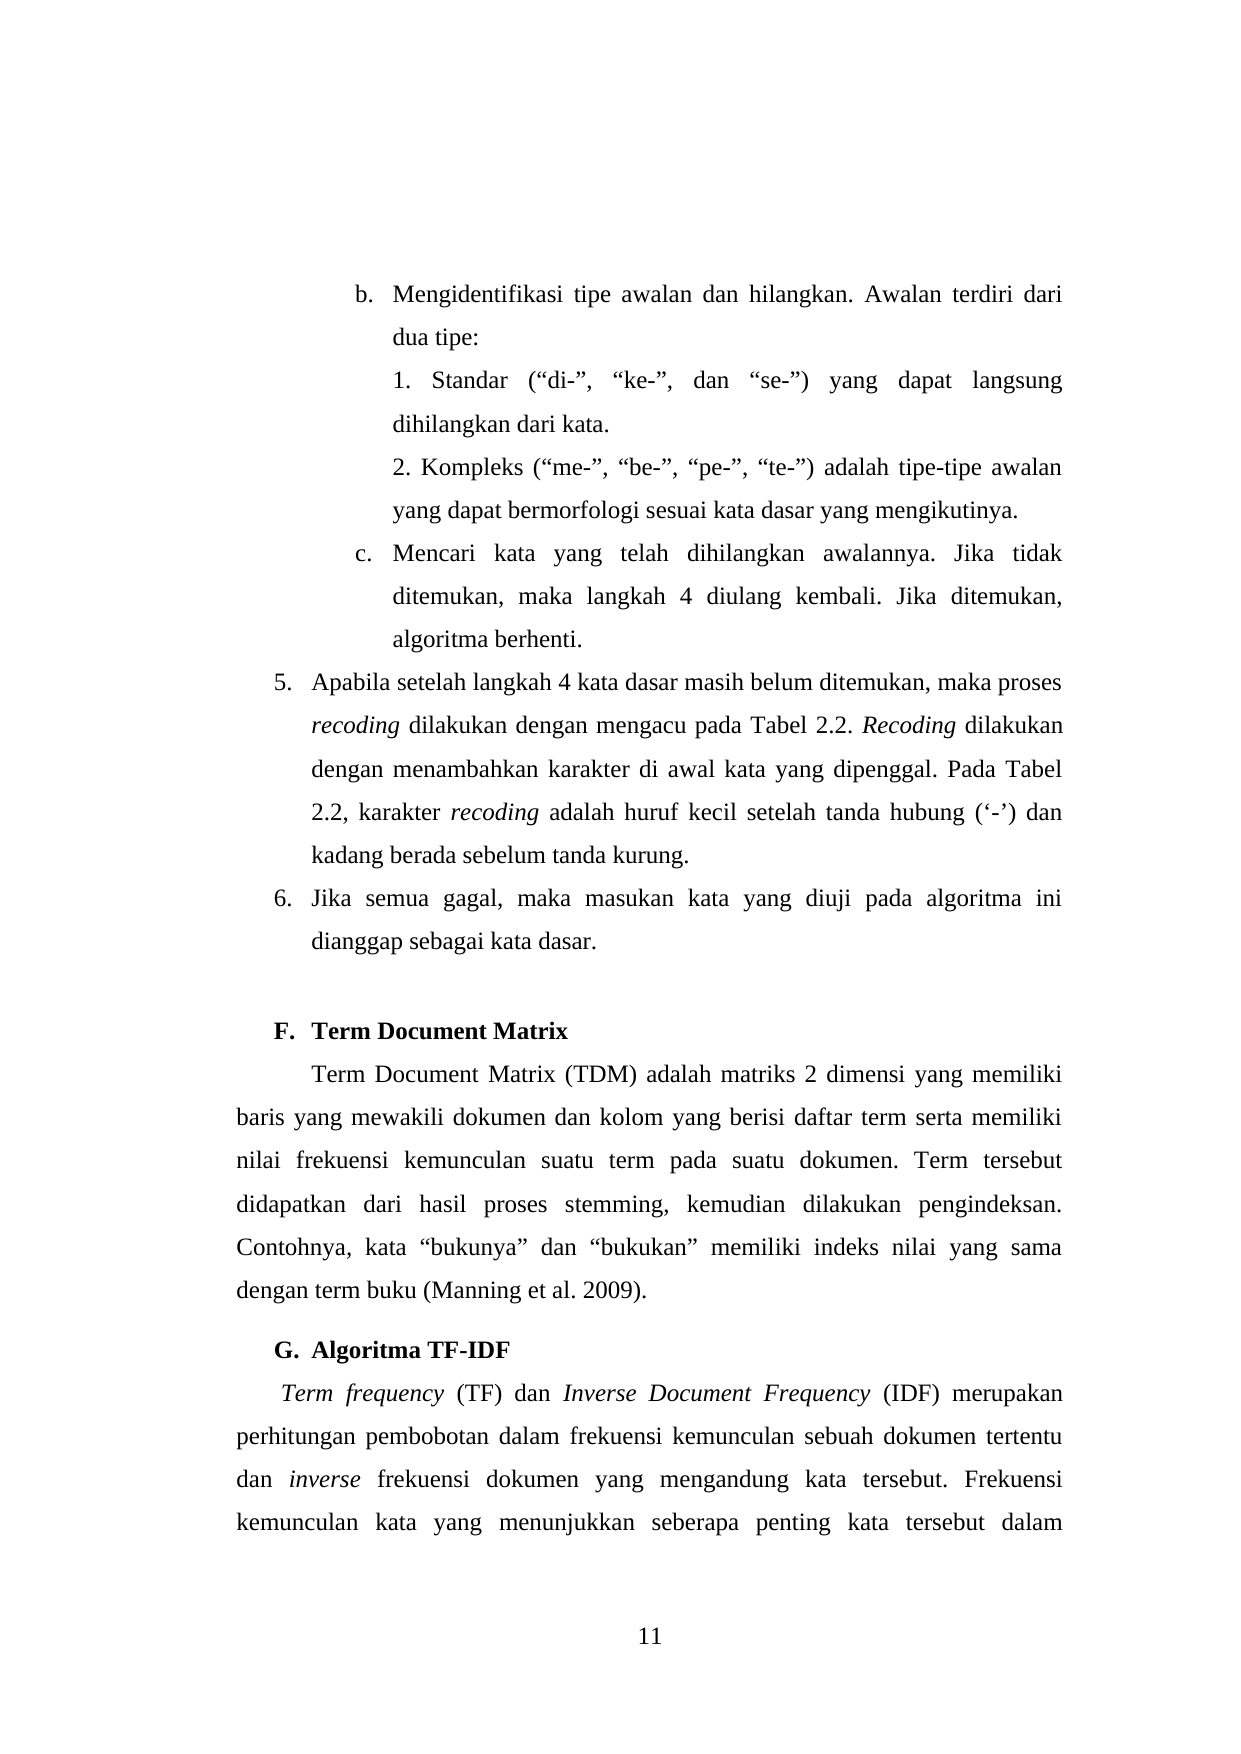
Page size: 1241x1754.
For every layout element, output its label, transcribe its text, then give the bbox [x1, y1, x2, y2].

subtitle Term Document Matrix [274, 1016, 1063, 1045]
text 1. Standar (“di-”, “ke-”, dan “se-”) yang dapat langsung dihilangkan dari kata. [392, 366, 1063, 437]
list Apabila setelah langkah 4 kata dasar masih belum ditemukan, maka proses recoding dilakukan dengan mengacu pada Tabel 2.2. Recoding dilakukan dengan menambahkan karakter di awal kata yang dipenggal. Pada Tabel 2.2, karakter recoding adalah huruf kecil setelah tanda hubung (‘-’) dan kadang berada sebelum tanda kurung. [274, 667, 1063, 869]
text 2. Kompleks (“me-”, “be-”, “pe-”, “te-”) adalah tipe-tipe awalan yang dapat bermorfologi sesuai kata dasar yang mengikutinya. [392, 452, 1063, 524]
list Mengidentifikasi tipe awalan dan hilangkan. Awalan terdiri dari dua tipe: [355, 279, 1063, 351]
list Jika semua gagal, maka masukan kata yang diuji pada algoritma ini dianggap sebagai kata dasar. [274, 883, 1063, 955]
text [236, 1378, 1063, 1536]
subtitle Algoritma TF-IDF [274, 1335, 1063, 1363]
text Term Document Matrix (TDM) adalah matriks 2 dimensi yang memiliki baris yang mewakili dokumen dan kolom yang berisi daftar term serta memiliki nilai frekuensi kemunculan suatu term pada suatu dokumen. Term tersebut didapatkan dari hasil proses stemming, kemudian dilakukan pengindeksan. Contohnya, kata “bukunya” dan “bukukan” memiliki indeks nilai yang sama dengan term buku (Manning et al. 2009). [236, 1059, 1063, 1304]
list Mencari kata yang telah dihilangkan awalannya. Jika tidak ditemukan, maka langkah 4 diulang kembali. Jika ditemukan, algoritma berhenti. [355, 538, 1063, 653]
